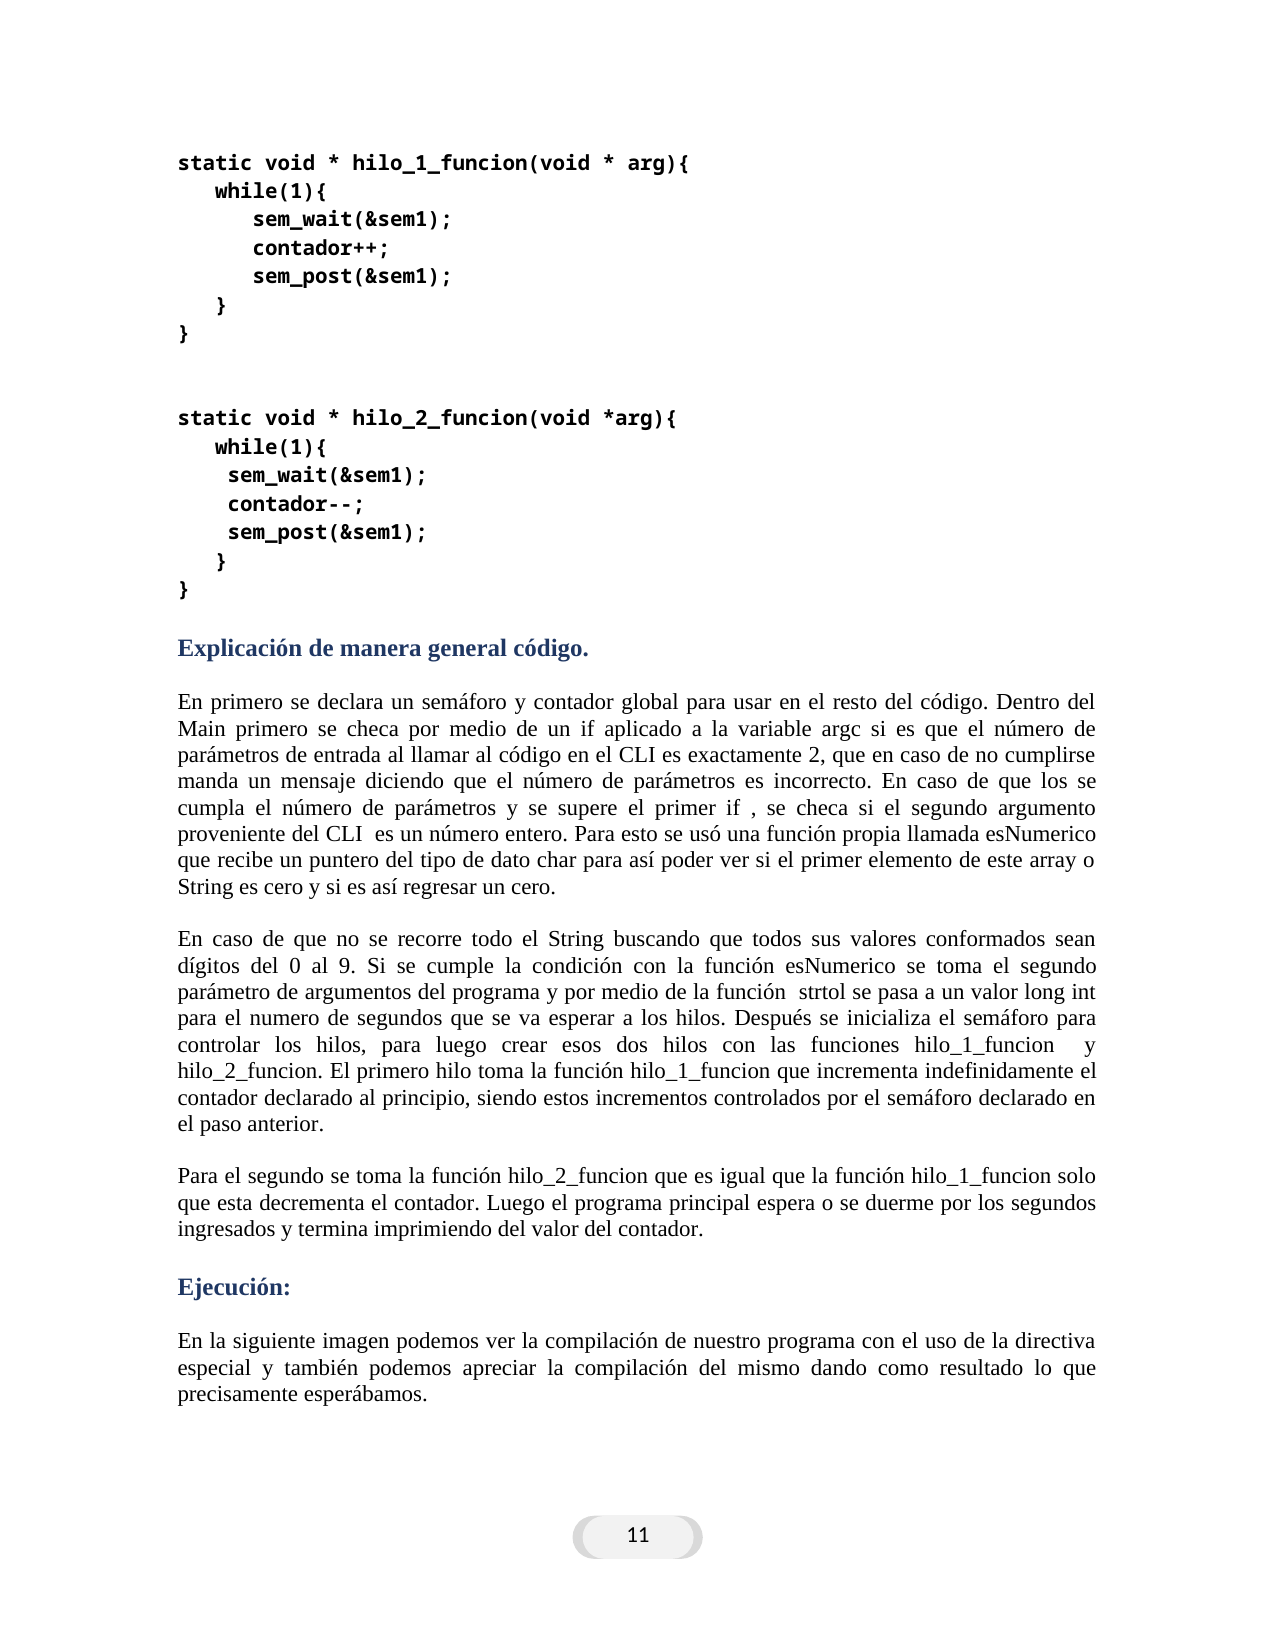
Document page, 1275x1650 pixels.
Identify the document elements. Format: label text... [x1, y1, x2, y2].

text static void * hilo_1_funcion(void * arg){ [177, 148, 1098, 176]
text sem_post(&sem1); [177, 517, 1098, 546]
text while(1){ [177, 176, 1098, 204]
subtitle Explicación de manera general código. [177, 633, 1098, 662]
text static void * hilo_2_funcion(void *arg){ [177, 403, 1098, 432]
text sem_post(&sem1); [177, 261, 1098, 290]
text } [177, 546, 1098, 574]
text } [177, 318, 1098, 347]
text En caso de que no se recorre todo el String buscando que todos sus valores conformados sean dígitos del 0 al 9. Si se cumple la condición con la función esNumerico se toma el segundo parámetro de argumentos del programa y por medio de la función strtol se pasa a un valor long int para el numero de segundos que se va esperar a los hilos. Después se inicializa el semáforo para controlar los hilos, para luego crear esos dos hilos con las funciones hilo_1_funcion y hilo_2_funcion. El primero hilo toma la función hilo_1_funcion que incrementa indefinidamente el contador declarado al principio, siendo estos incrementos controlados por el semáforo declarado en el paso anterior. [177, 925, 1098, 1136]
text sem_wait(&sem1); [177, 460, 1098, 489]
text } [177, 290, 1098, 318]
text sem_wait(&sem1); [177, 204, 1098, 233]
text contador--; [177, 489, 1098, 517]
text Para el segundo se toma la función hilo_2_funcion que es igual que la función hilo_1_funcion solo que esta decrementa el contador. Luego el programa principal espera o se duerme por los segundos ingresados y termina imprimiendo del valor del contador. [177, 1163, 1098, 1242]
text while(1){ [177, 432, 1098, 460]
text } [177, 574, 1098, 603]
text En la siguiente imagen podemos ver la compilación de nuestro programa con el uso de la directiva especial y también podemos apreciar la compilación del mismo dando como resultado lo que precisamente esperábamos. [177, 1327, 1098, 1406]
text En primero se declara un semáforo y contador global para usar en el resto del código. Dentro del Main primero se checa por medio de un if aplicado a la variable argc si es que el número de parámetros de entrada al llamar al código en el CLI es exactamente 2, que en caso de no cumplirse manda un mensaje diciendo que el número de parámetros es incorrecto. En caso de que los se cumpla el número de parámetros y se supere el primer if , se checa si el segundo argumento proveniente del CLI es un número entero. Para esto se usó una función propia llamada esNumerico que recibe un puntero del tipo de dato char para así poder ver si el primer elemento de este array o String es cero y si es así regresar un cero. [177, 688, 1098, 899]
text contador++; [177, 233, 1098, 261]
subtitle Ejecución: [177, 1272, 1098, 1301]
